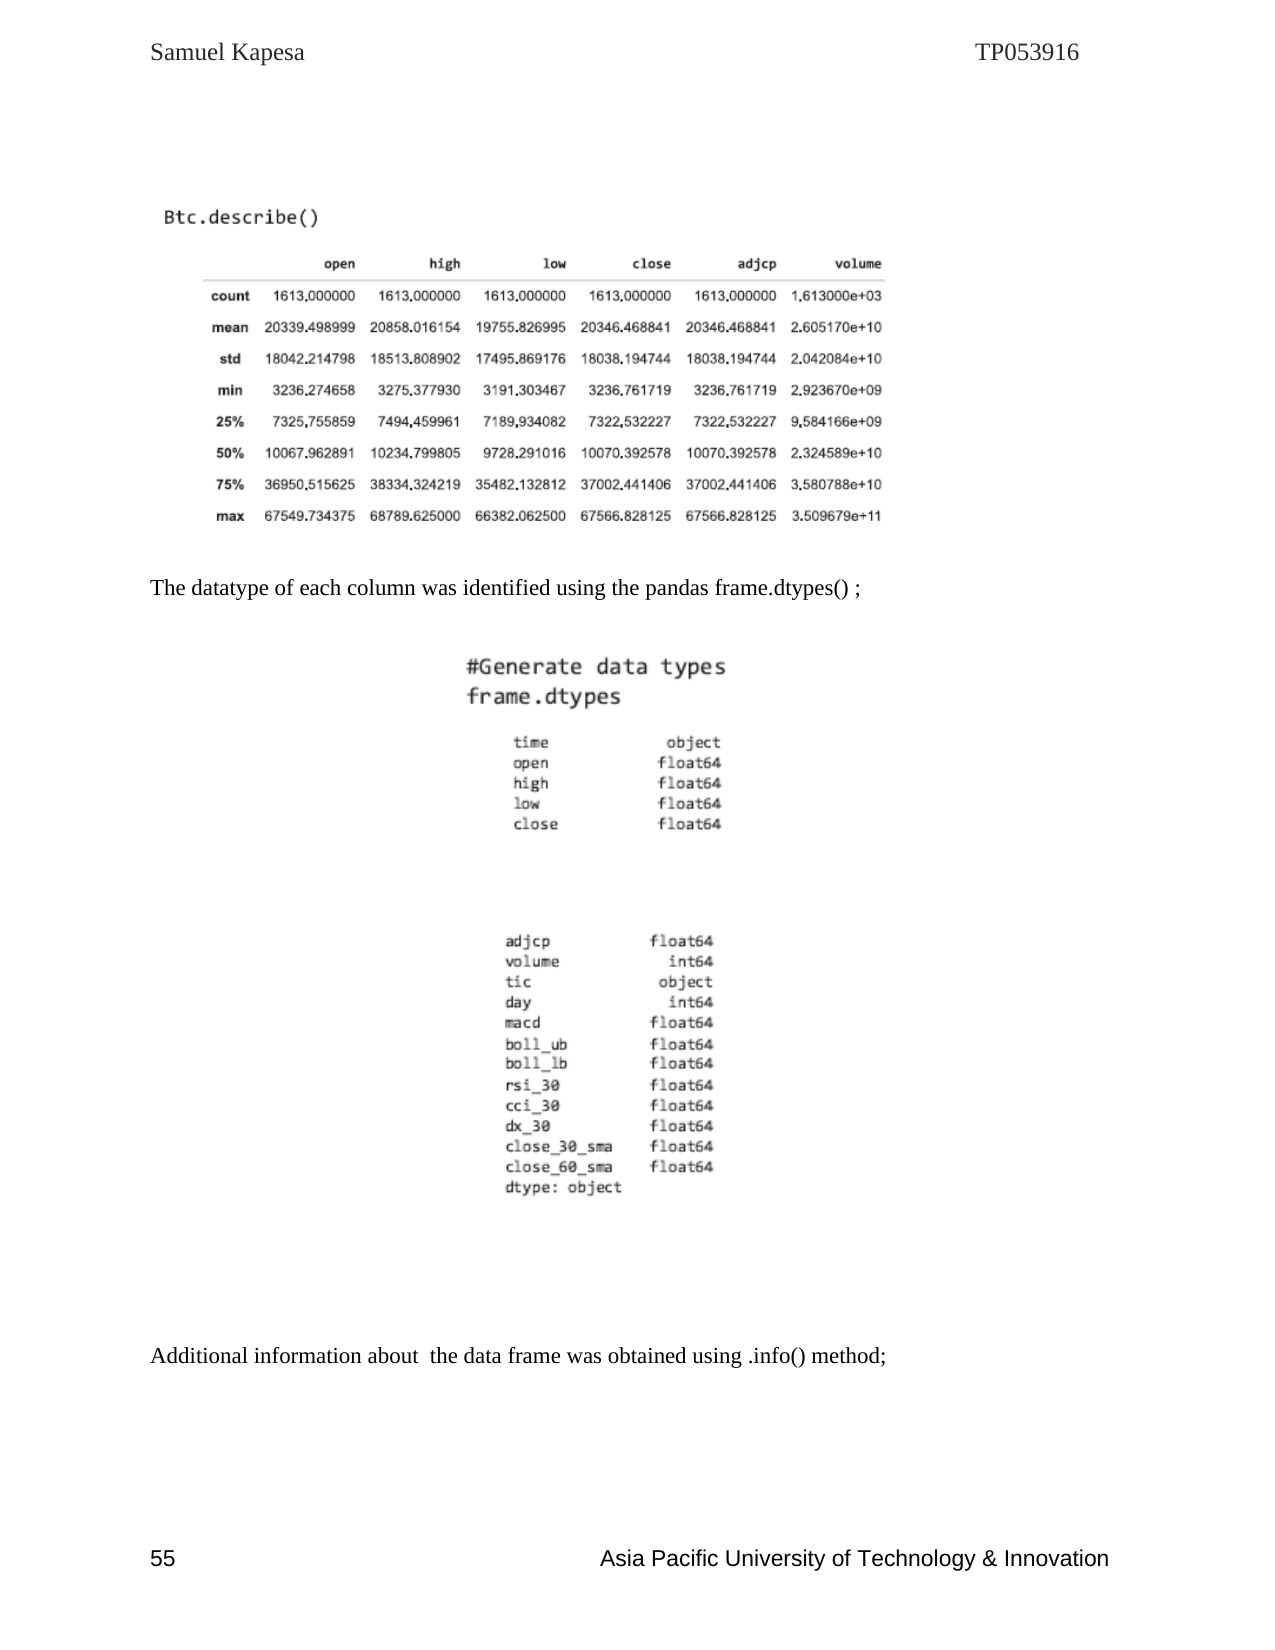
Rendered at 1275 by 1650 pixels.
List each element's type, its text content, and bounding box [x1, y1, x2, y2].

picture [150, 192, 904, 528]
picture [454, 646, 772, 864]
picture [471, 909, 750, 1224]
text Additional information about the data frame was obtained using .info() method; [150, 1342, 1071, 1369]
text The datatype of each column was identified using the pandas frame.dtypes() ; [150, 573, 1071, 600]
